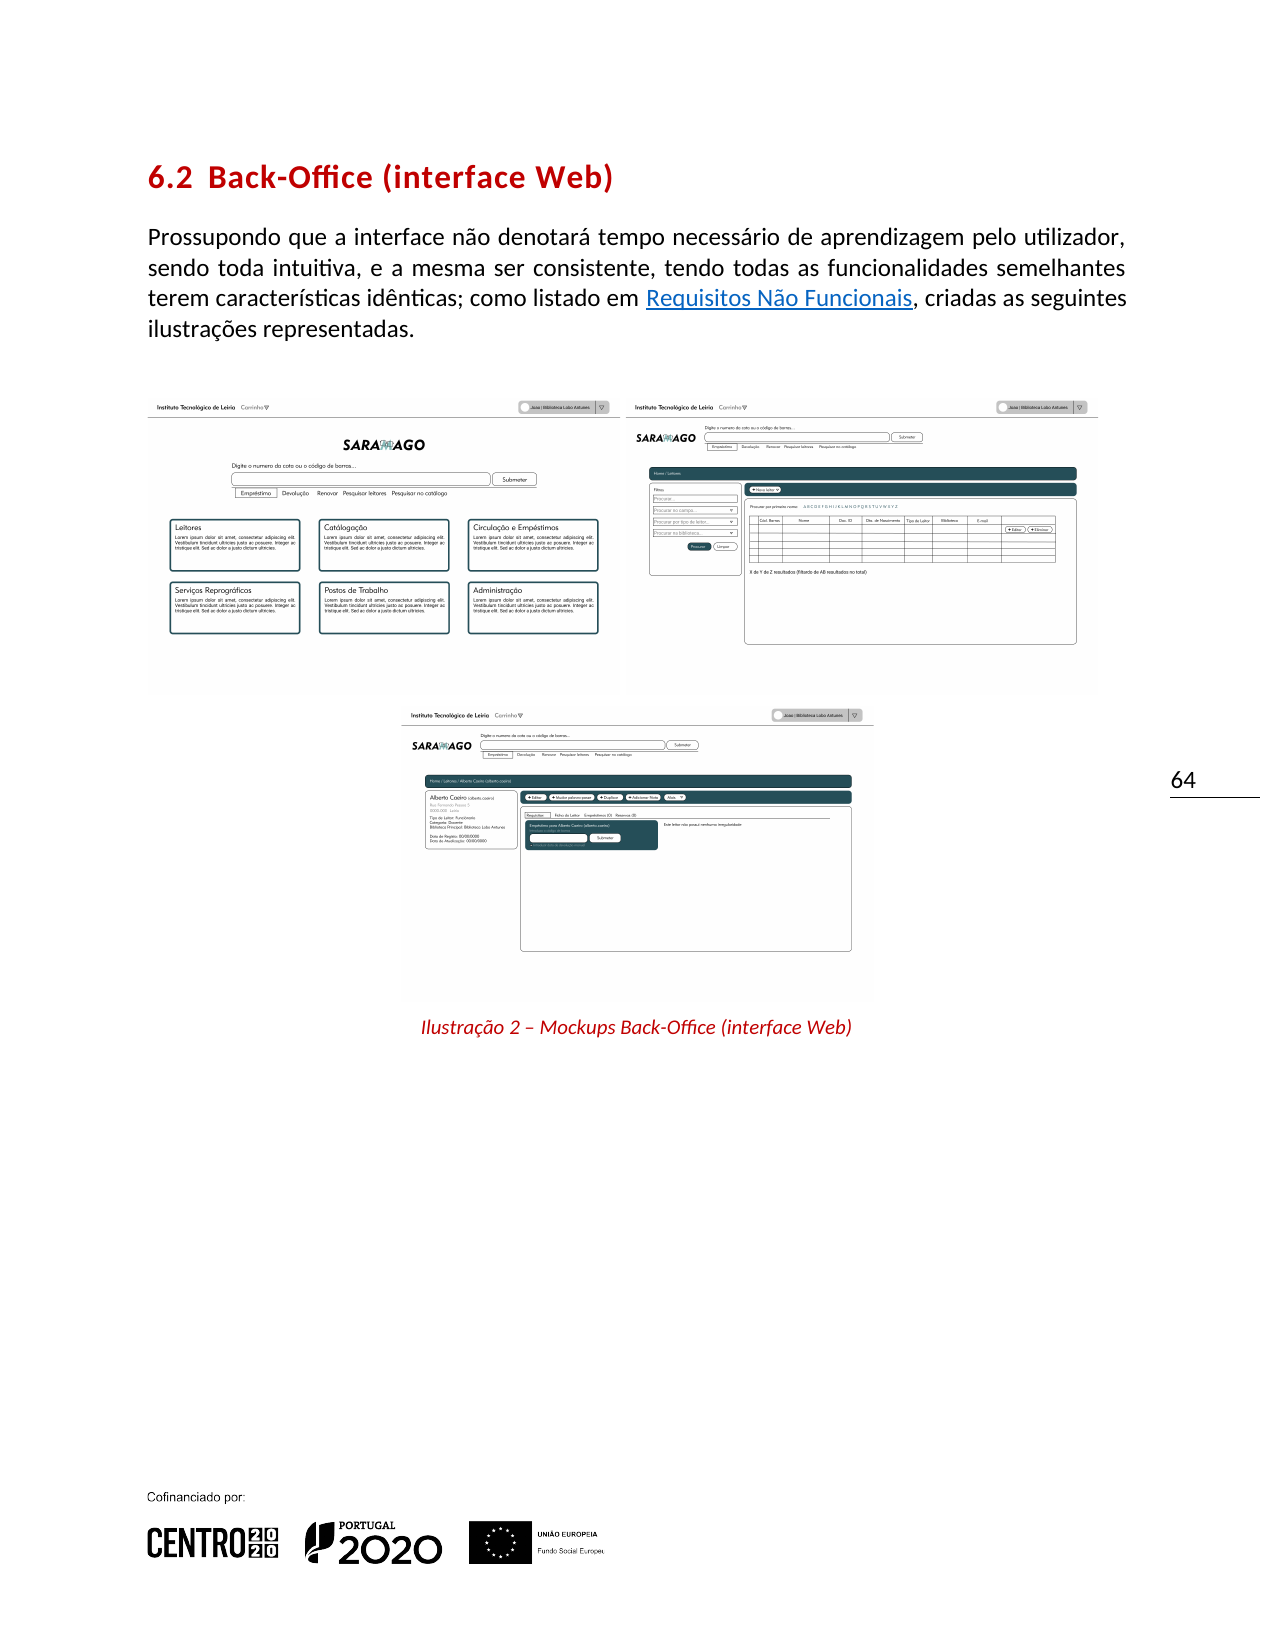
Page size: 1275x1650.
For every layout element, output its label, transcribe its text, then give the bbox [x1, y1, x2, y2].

text Prossupondo que a interface não denotará tempo necessário de aprendizagem pelo utilizador, sendo toda intuitiva, e a mesma ser consistente, tendo todas as funcionalidades semelhantes terem características idênticas; como listado em Requisitos Não Funcionais, criadas as seguintes ilustrações representadas. [148, 221, 1127, 343]
picture [147, 1492, 605, 1564]
picture [401, 706, 874, 1002]
picture [147, 398, 621, 695]
text Ilustração 2 – Mockups Back-Office (interface Web) [148, 1014, 1127, 1040]
picture [625, 398, 1099, 695]
subtitle Back-Office (interface Web) [148, 156, 1127, 196]
